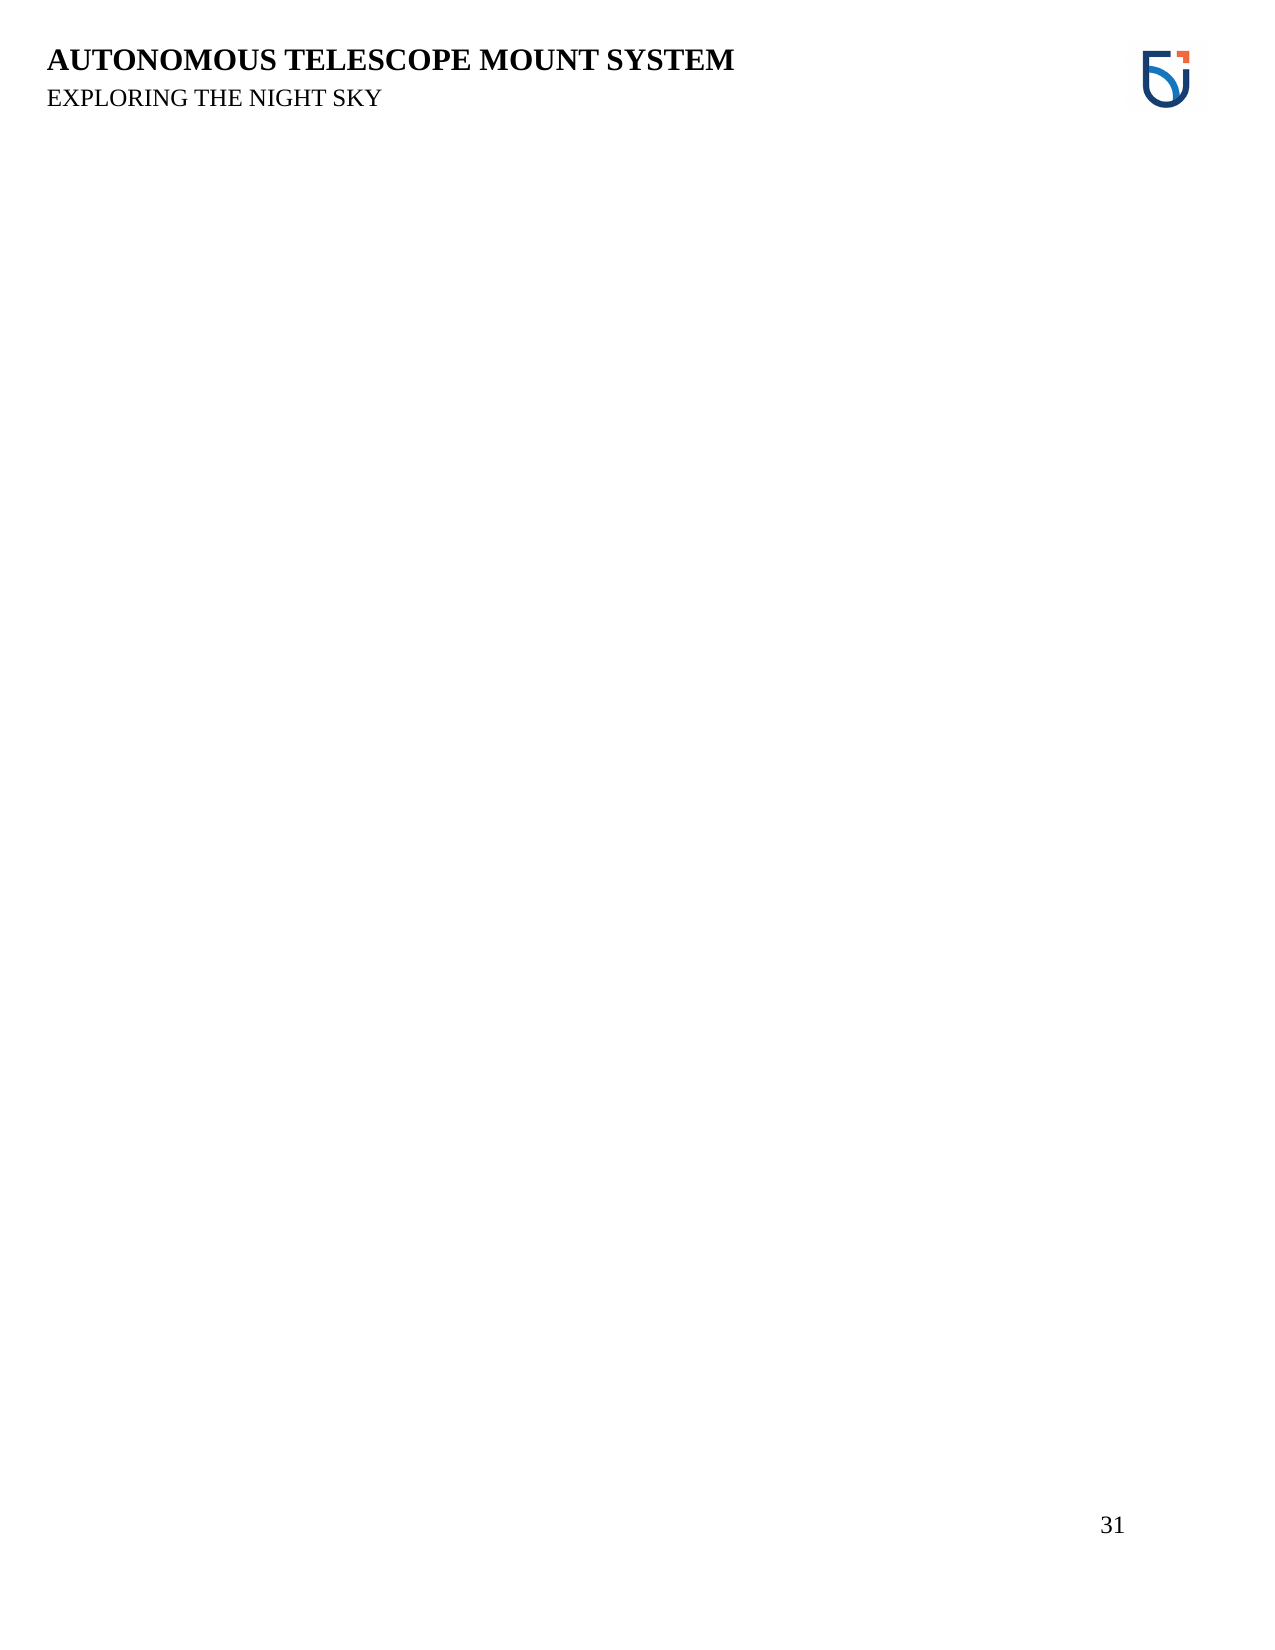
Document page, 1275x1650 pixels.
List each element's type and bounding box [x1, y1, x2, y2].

picture [1125, 41, 1207, 117]
